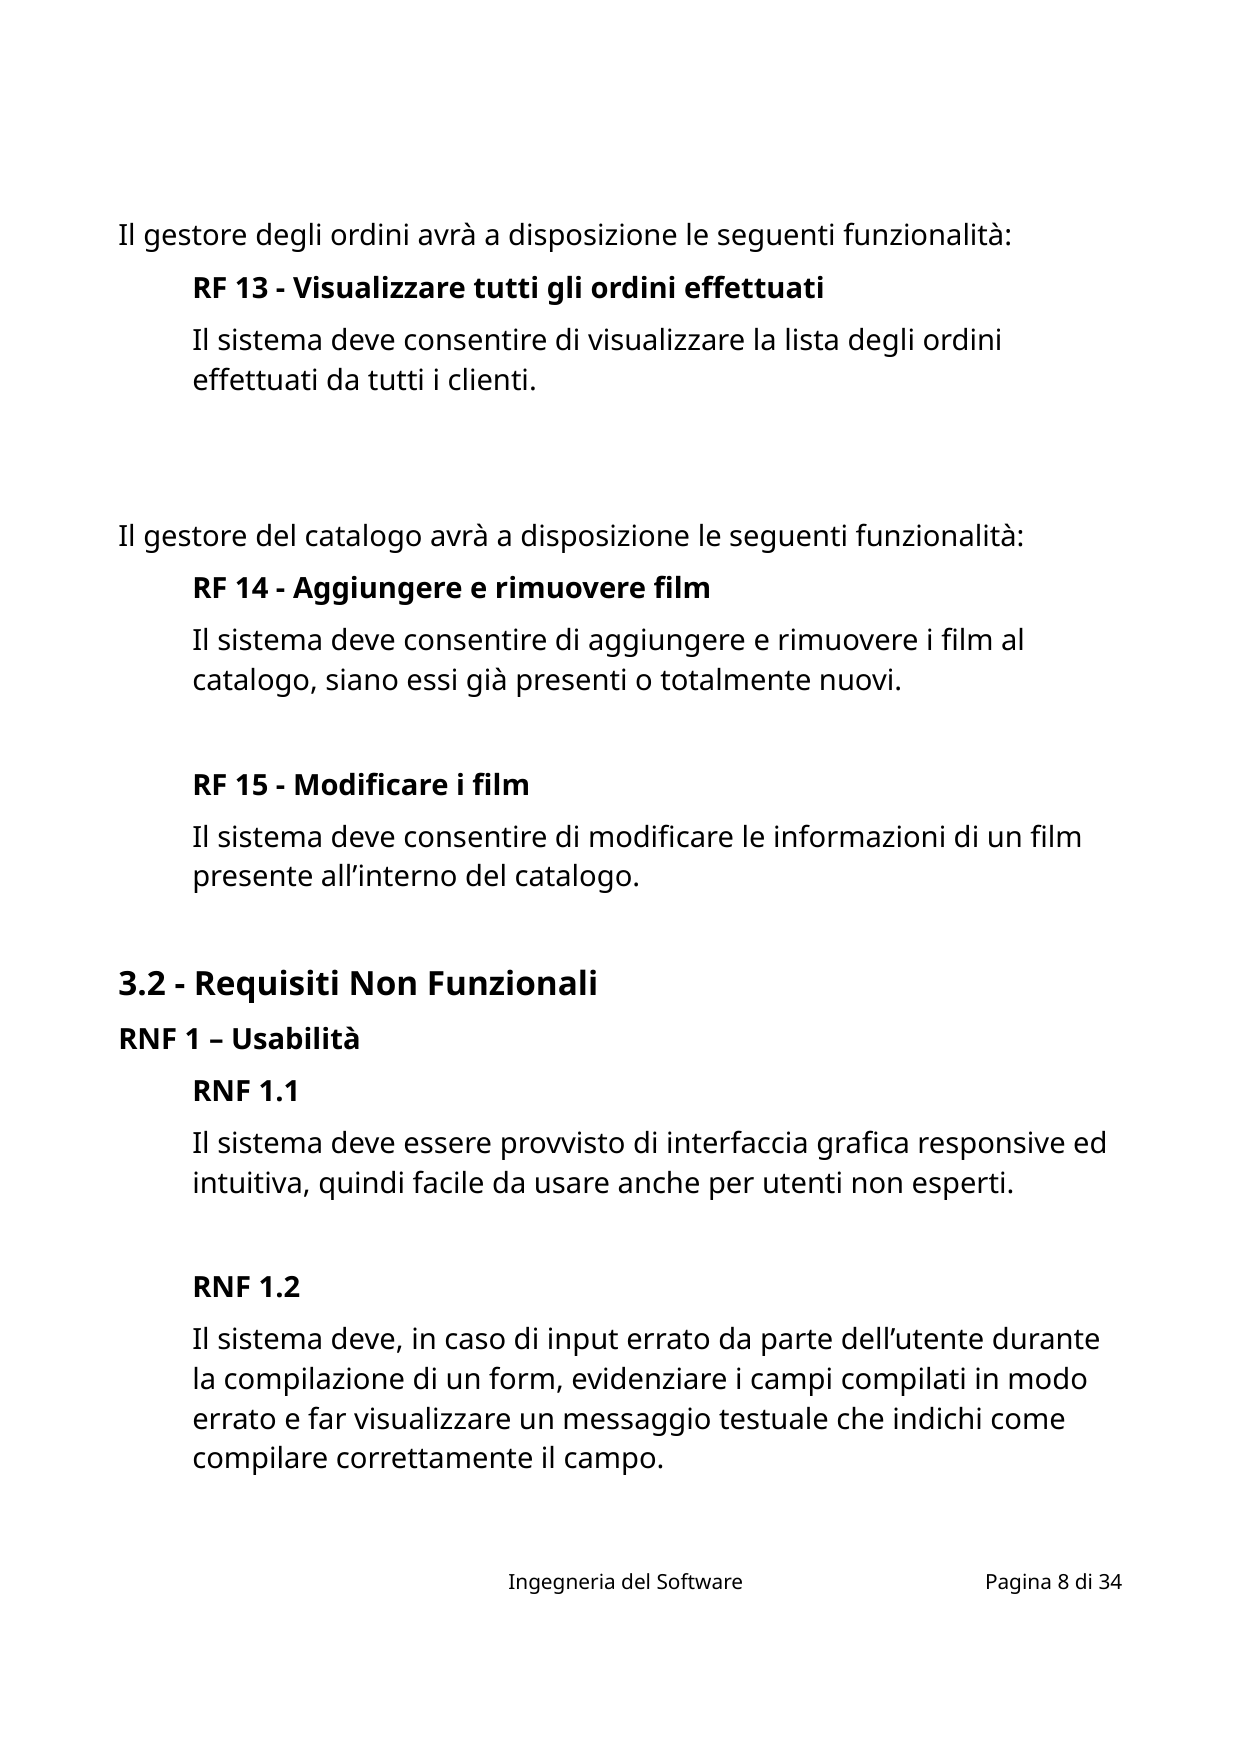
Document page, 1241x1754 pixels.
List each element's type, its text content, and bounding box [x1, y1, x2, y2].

text RNF 1 – Usabilità [118, 1018, 1122, 1058]
text RF 14 - Aggiungere e rimuovere film [192, 567, 1122, 607]
text Il gestore degli ordini avrà a disposizione le seguenti funzionalità: [118, 215, 1122, 254]
text Il sistema deve essere provvisto di interfaccia grafica responsive ed intuitiva, quindi facile da usare anche per utenti non esperti. [192, 1122, 1122, 1202]
text Il sistema deve, in caso di input errato da parte dell’utente durante la compilazione di un form, evidenziare i campi compilati in modo errato e far visualizzare un messaggio testuale che indichi come compilare correttamente il campo. [192, 1318, 1122, 1477]
text 3.2 - Requisiti Non Funzionali [118, 960, 1122, 1005]
text Il gestore del catalogo avrà a disposizione le seguenti funzionalità: [118, 515, 1122, 555]
text Il sistema deve consentire di visualizzare la lista degli ordini effettuati da tutti i clienti. [192, 319, 1122, 398]
text Il sistema deve consentire di modificare le informazioni di un film presente all’interno del catalogo. [192, 816, 1122, 895]
text RNF 1.1 [192, 1070, 1122, 1110]
text Il sistema deve consentire di aggiungere e rimuovere i film al catalogo, siano essi già presenti o totalmente nuovi. [192, 620, 1122, 699]
text RF 15 - Modificare i film [192, 764, 1122, 803]
text RF 13 - Visualizzare tutti gli ordini effettuati [192, 267, 1122, 307]
text RNF 1.2 [192, 1266, 1122, 1306]
